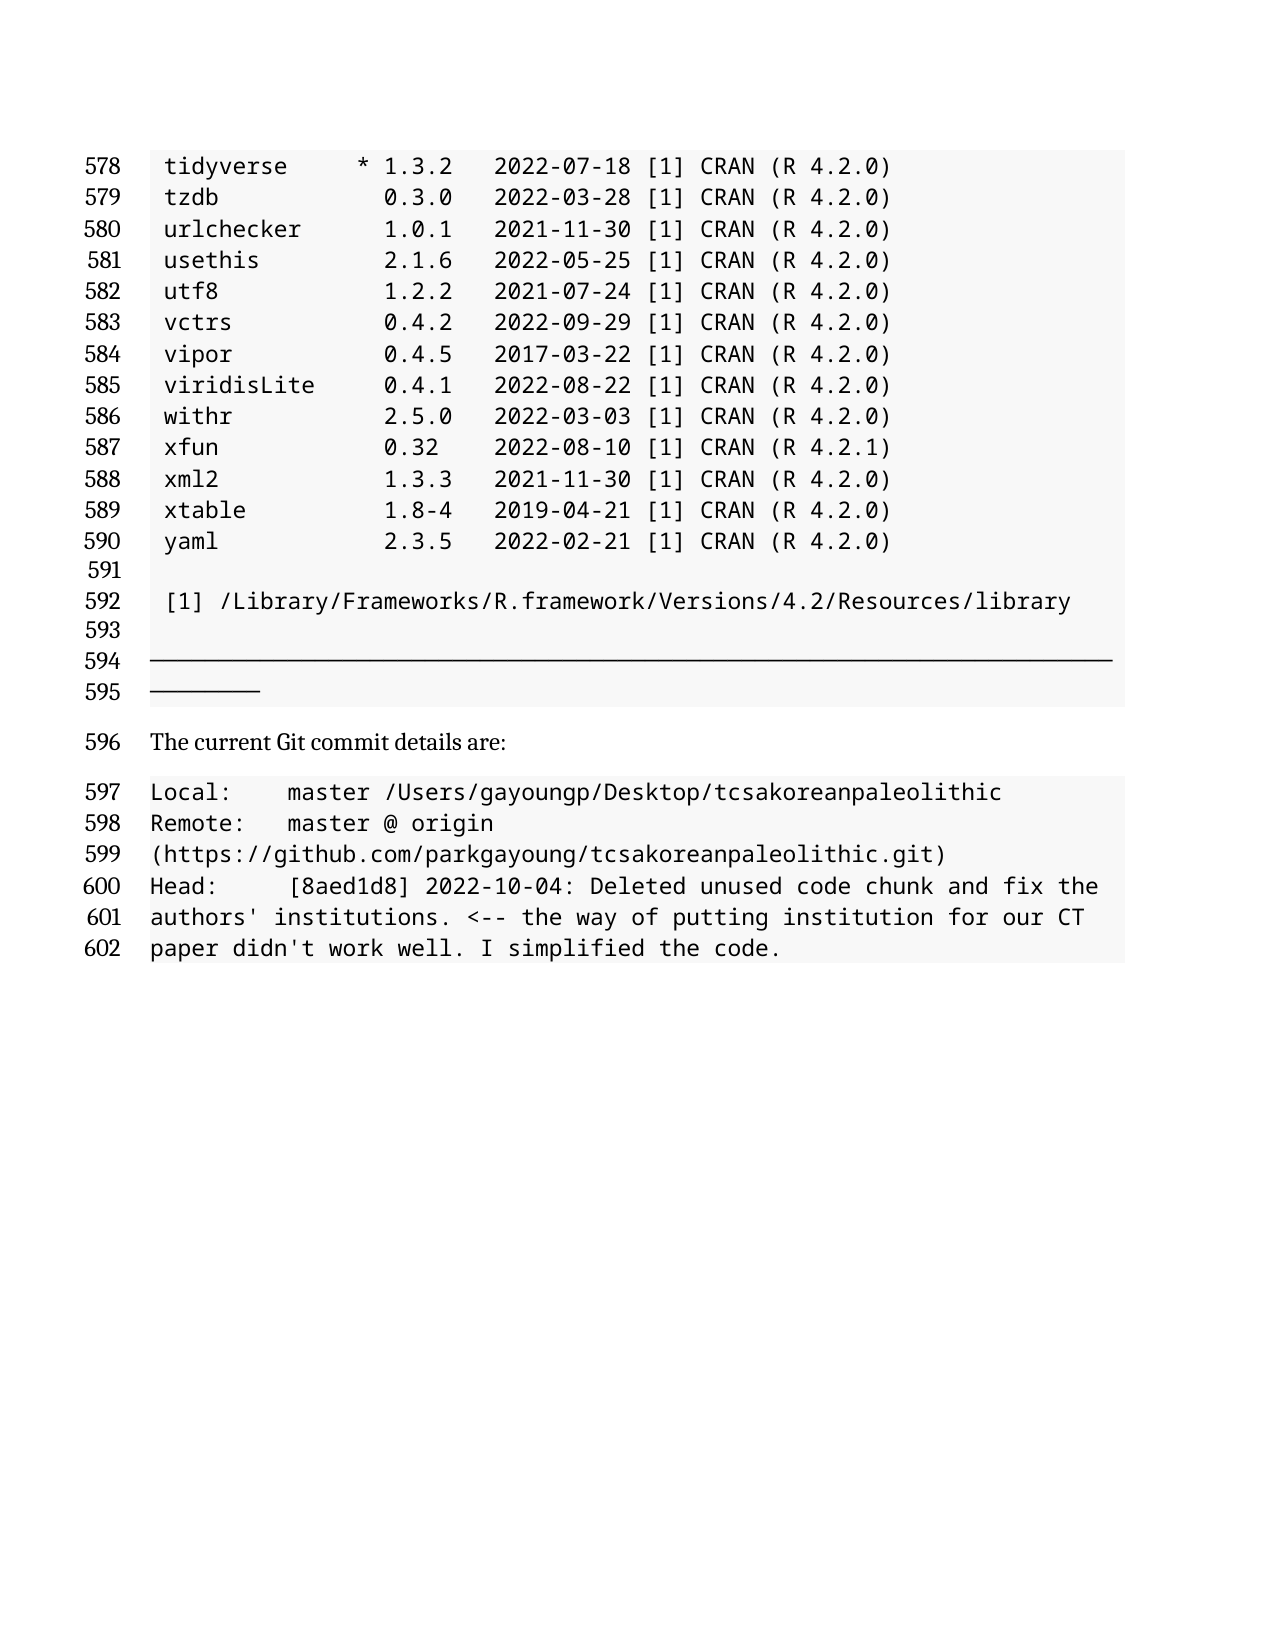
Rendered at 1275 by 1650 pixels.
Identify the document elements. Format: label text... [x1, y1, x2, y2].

text Local: master /Users/gayoungp/Desktop/tcsakoreanpaleolithic Remote: master @ origin (https://github.com/parkgayoung/tcsakoreanpaleolithic.git) Head: [8aed1d8] 2022-10-04: Deleted unused code chunk and fix the authors' institutions. <-- the way of putting institution for our CT paper didn't work well. I simplified the code. [150, 776, 1125, 963]
text The current Git commit details are: [150, 728, 1125, 757]
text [150, 150, 1125, 707]
